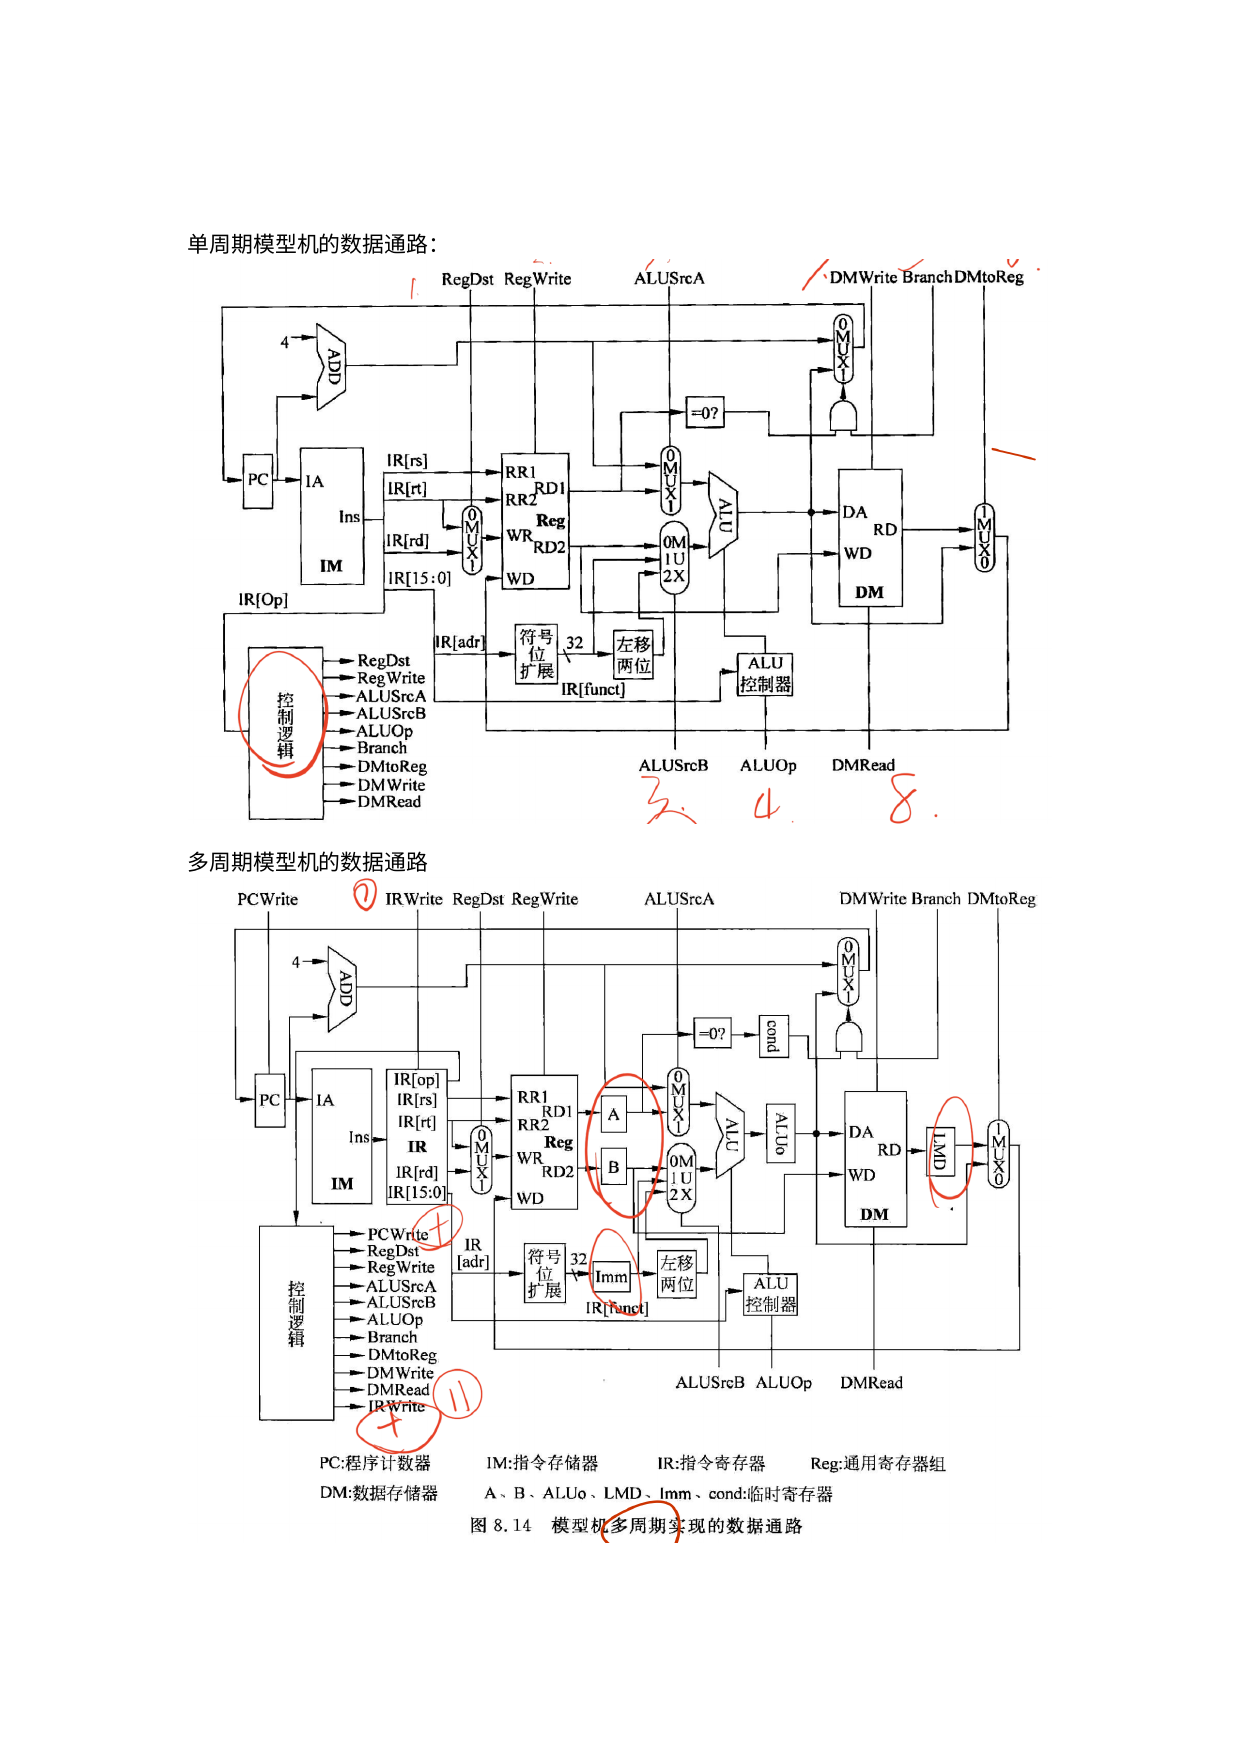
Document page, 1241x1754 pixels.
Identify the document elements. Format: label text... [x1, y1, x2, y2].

text 单周期模型机的数据通路： [187, 227, 1053, 259]
text 多周期模型机的数据通路 [187, 844, 1053, 877]
picture [187, 259, 1053, 824]
picture [187, 877, 1053, 1543]
